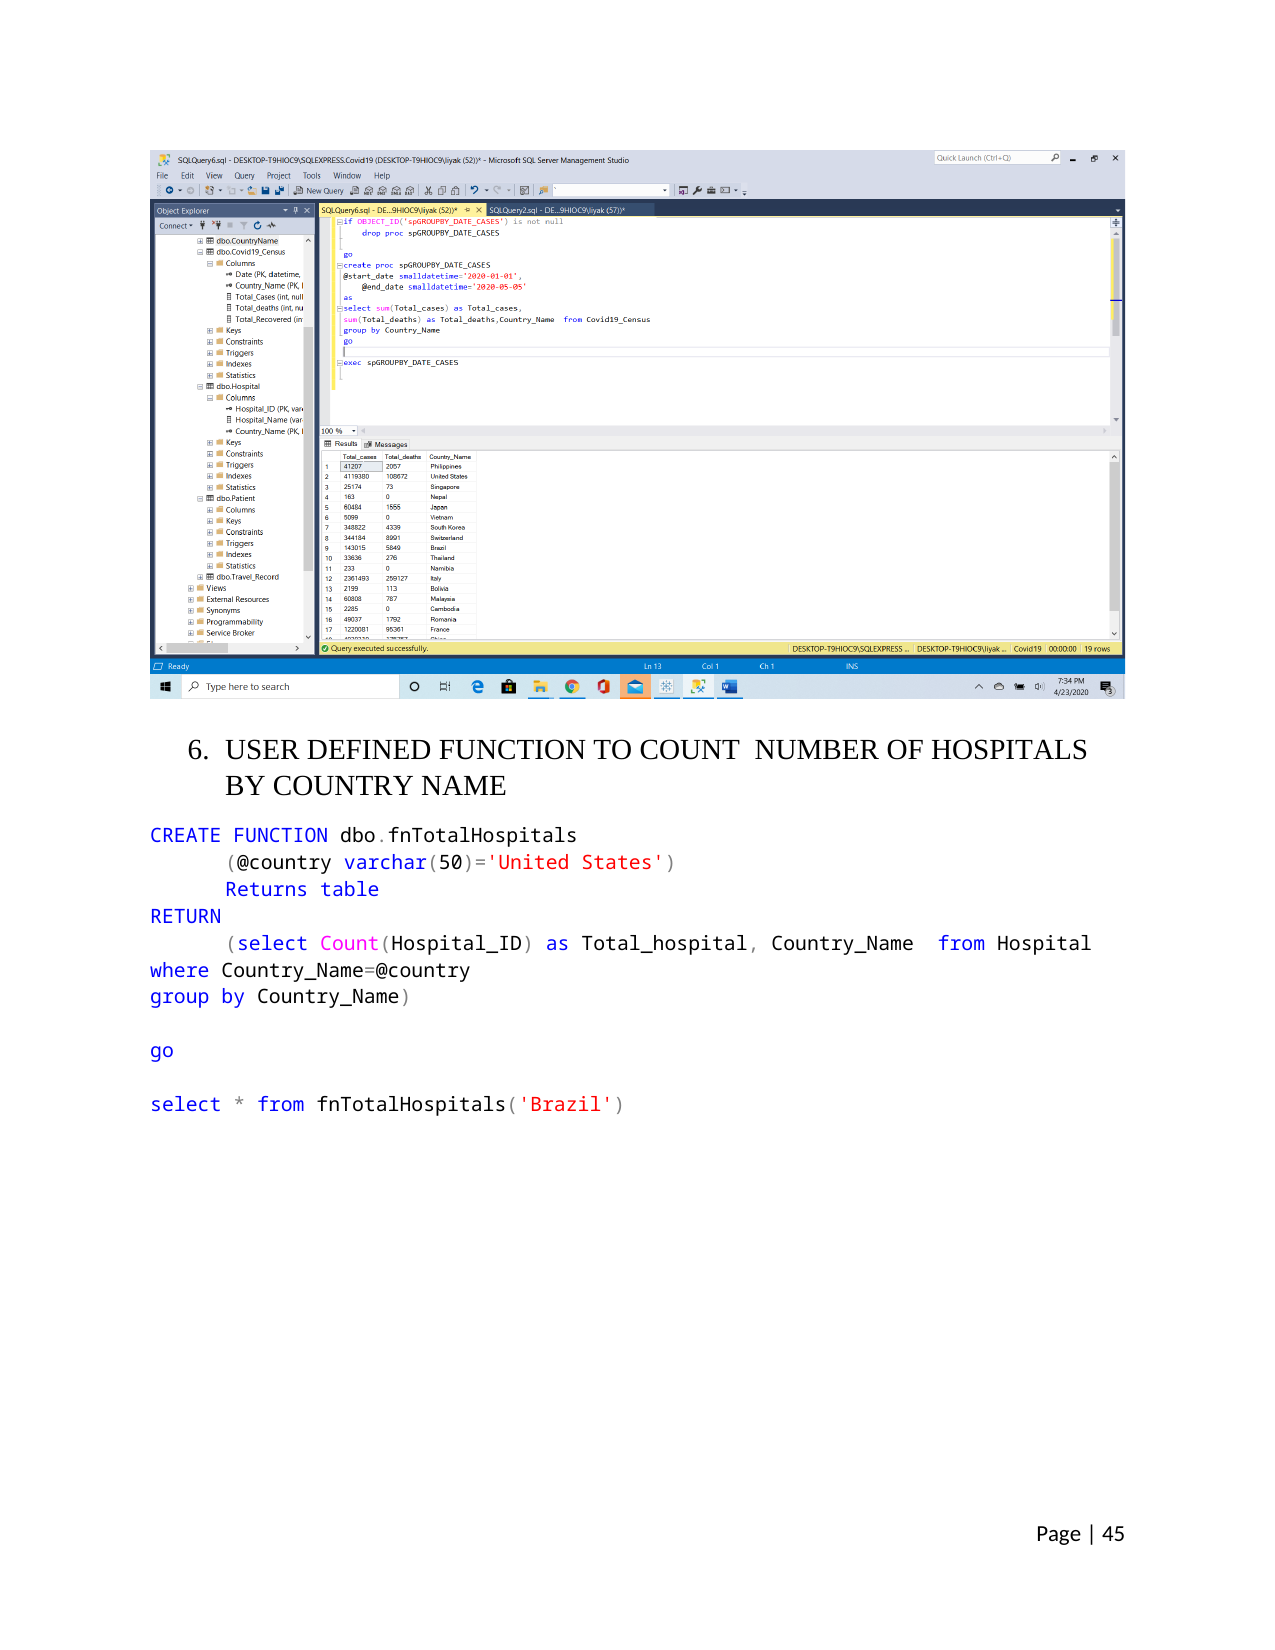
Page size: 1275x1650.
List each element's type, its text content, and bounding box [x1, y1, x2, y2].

text group by Country_Name) [150, 983, 1125, 1010]
text (select Count(Hospital_ID) as Total_hospital, Country_Name from Hospital [150, 929, 1125, 956]
text where Country_Name=@country [150, 956, 1125, 983]
text select * from fnTotalHospitals('Brazil') [150, 1091, 1125, 1118]
text CREATE FUNCTION dbo.fnTotalHospitals [150, 821, 1125, 848]
list USER DEFINED FUNCTION TO COUNT NUMBER OF HOSPITALS BY COUNTRY NAME [187, 732, 1125, 802]
text (@country varchar(50)='United States') [150, 848, 1125, 875]
picture [150, 150, 1125, 699]
text go [150, 1037, 1125, 1064]
text RETURN [150, 902, 1125, 929]
text Returns table [150, 875, 1125, 902]
